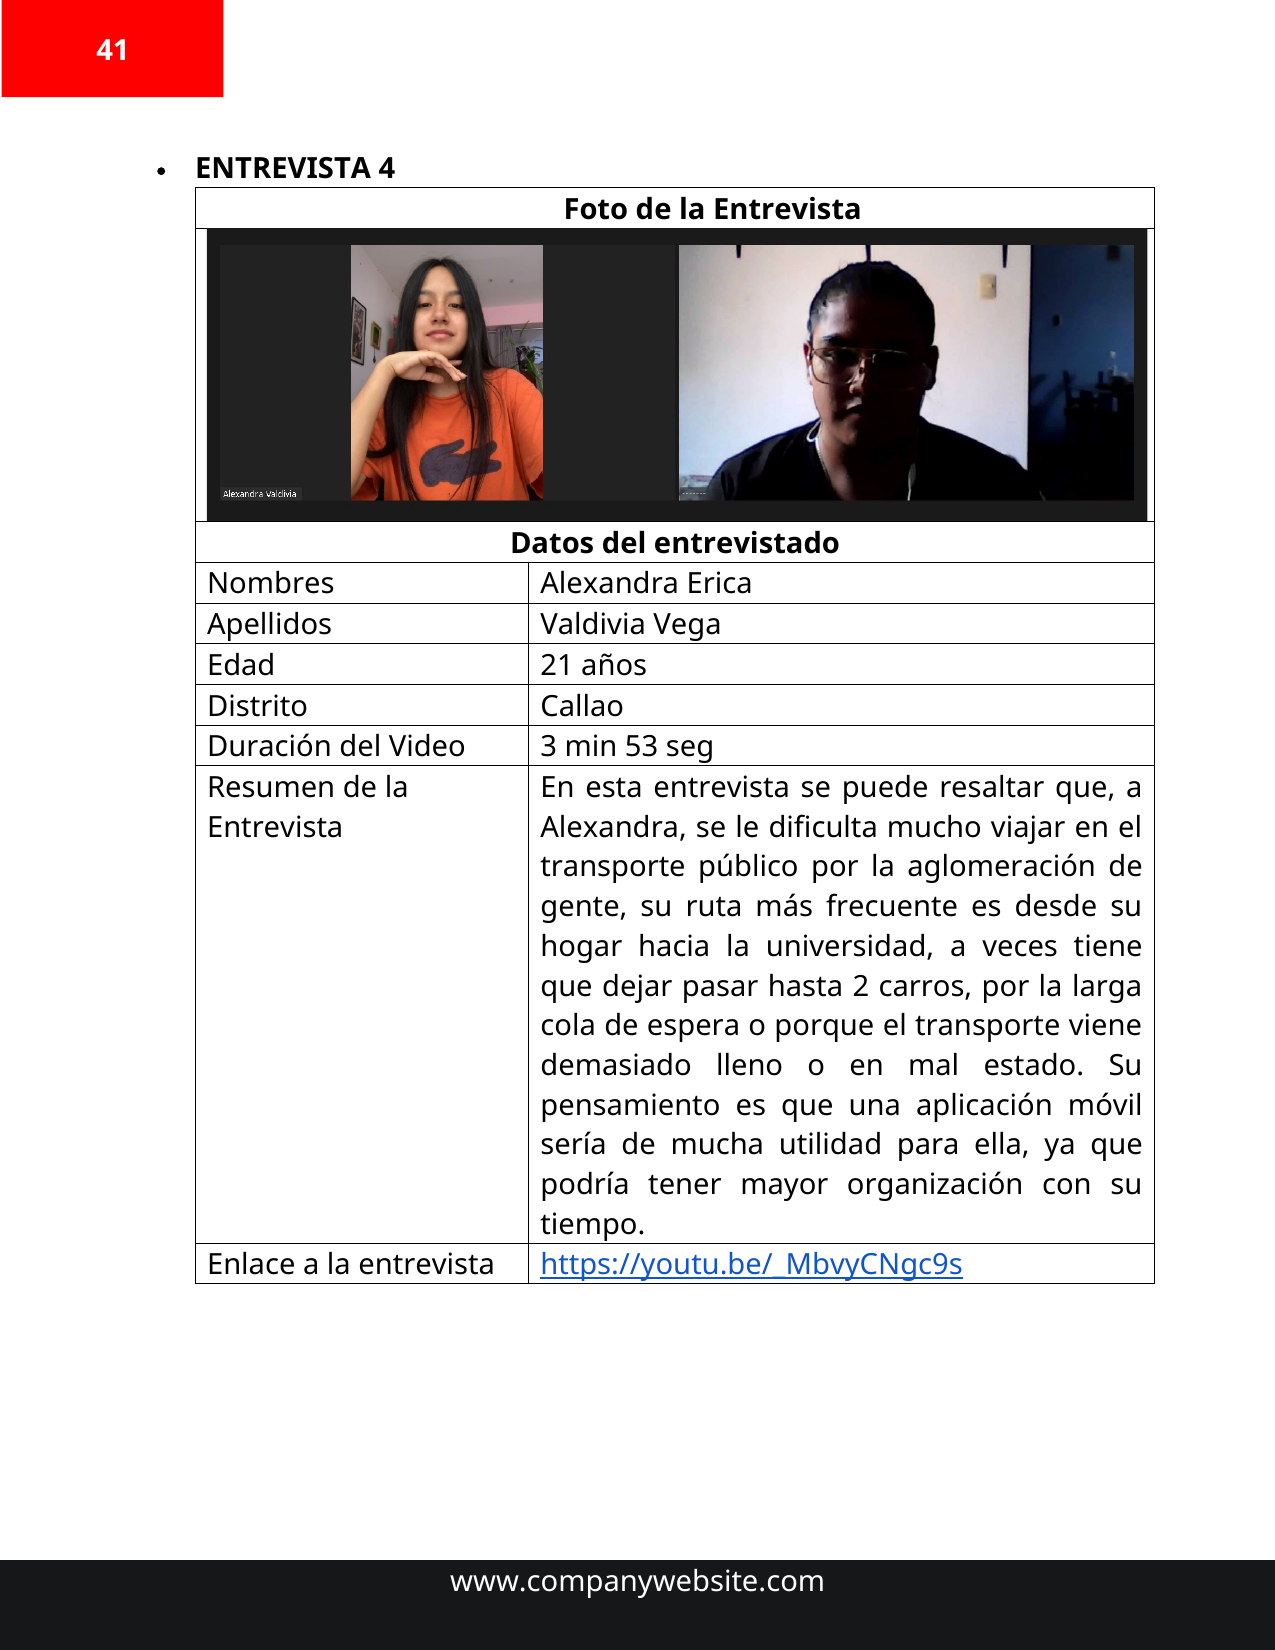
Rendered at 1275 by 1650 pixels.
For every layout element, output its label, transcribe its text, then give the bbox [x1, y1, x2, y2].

table_cell Nombres [196, 563, 528, 602]
table_cell 21 años [529, 644, 1154, 684]
table_cell Resumen de la Entrevista [196, 766, 528, 1243]
list ENTREVISTA 4 [157, 147, 1155, 187]
table_cell Distrito [196, 685, 528, 724]
table_cell Edad [196, 644, 528, 684]
table_cell Callao [529, 685, 1154, 724]
table_header Foto de la Entrevista [196, 188, 1154, 228]
table_cell Alexandra Erica [529, 563, 1154, 602]
table_cell Valdivia Vega [529, 604, 1154, 643]
table_cell https://youtu.be/_MbvyCNgc9s [529, 1244, 1154, 1283]
table_cell Datos del entrevistado [196, 522, 1154, 562]
table_cell Apellidos [196, 604, 528, 643]
table_cell Enlace a la entrevista [196, 1244, 528, 1283]
table_cell Duración del Video [196, 726, 528, 765]
table_cell [1148, 229, 1154, 521]
table_cell 3 min 53 seg [529, 726, 1154, 765]
table_cell En esta entrevista se puede resaltar que, a Alexandra, se le dificulta mucho viajar en el transporte público por la aglomeración de gente, su ruta más frecuente es desde su hogar hacia la universidad, a veces tiene que dejar pasar hasta 2 carros, por la larga cola de espera o porque el transporte viene demasiado lleno o en mal estado. Su pensamiento es que una aplicación móvil sería de mucha utilidad para ella, ya que podría tener mayor organización con su tiempo. [529, 766, 1154, 1243]
table_cell [196, 229, 206, 521]
picture [206, 228, 1148, 521]
